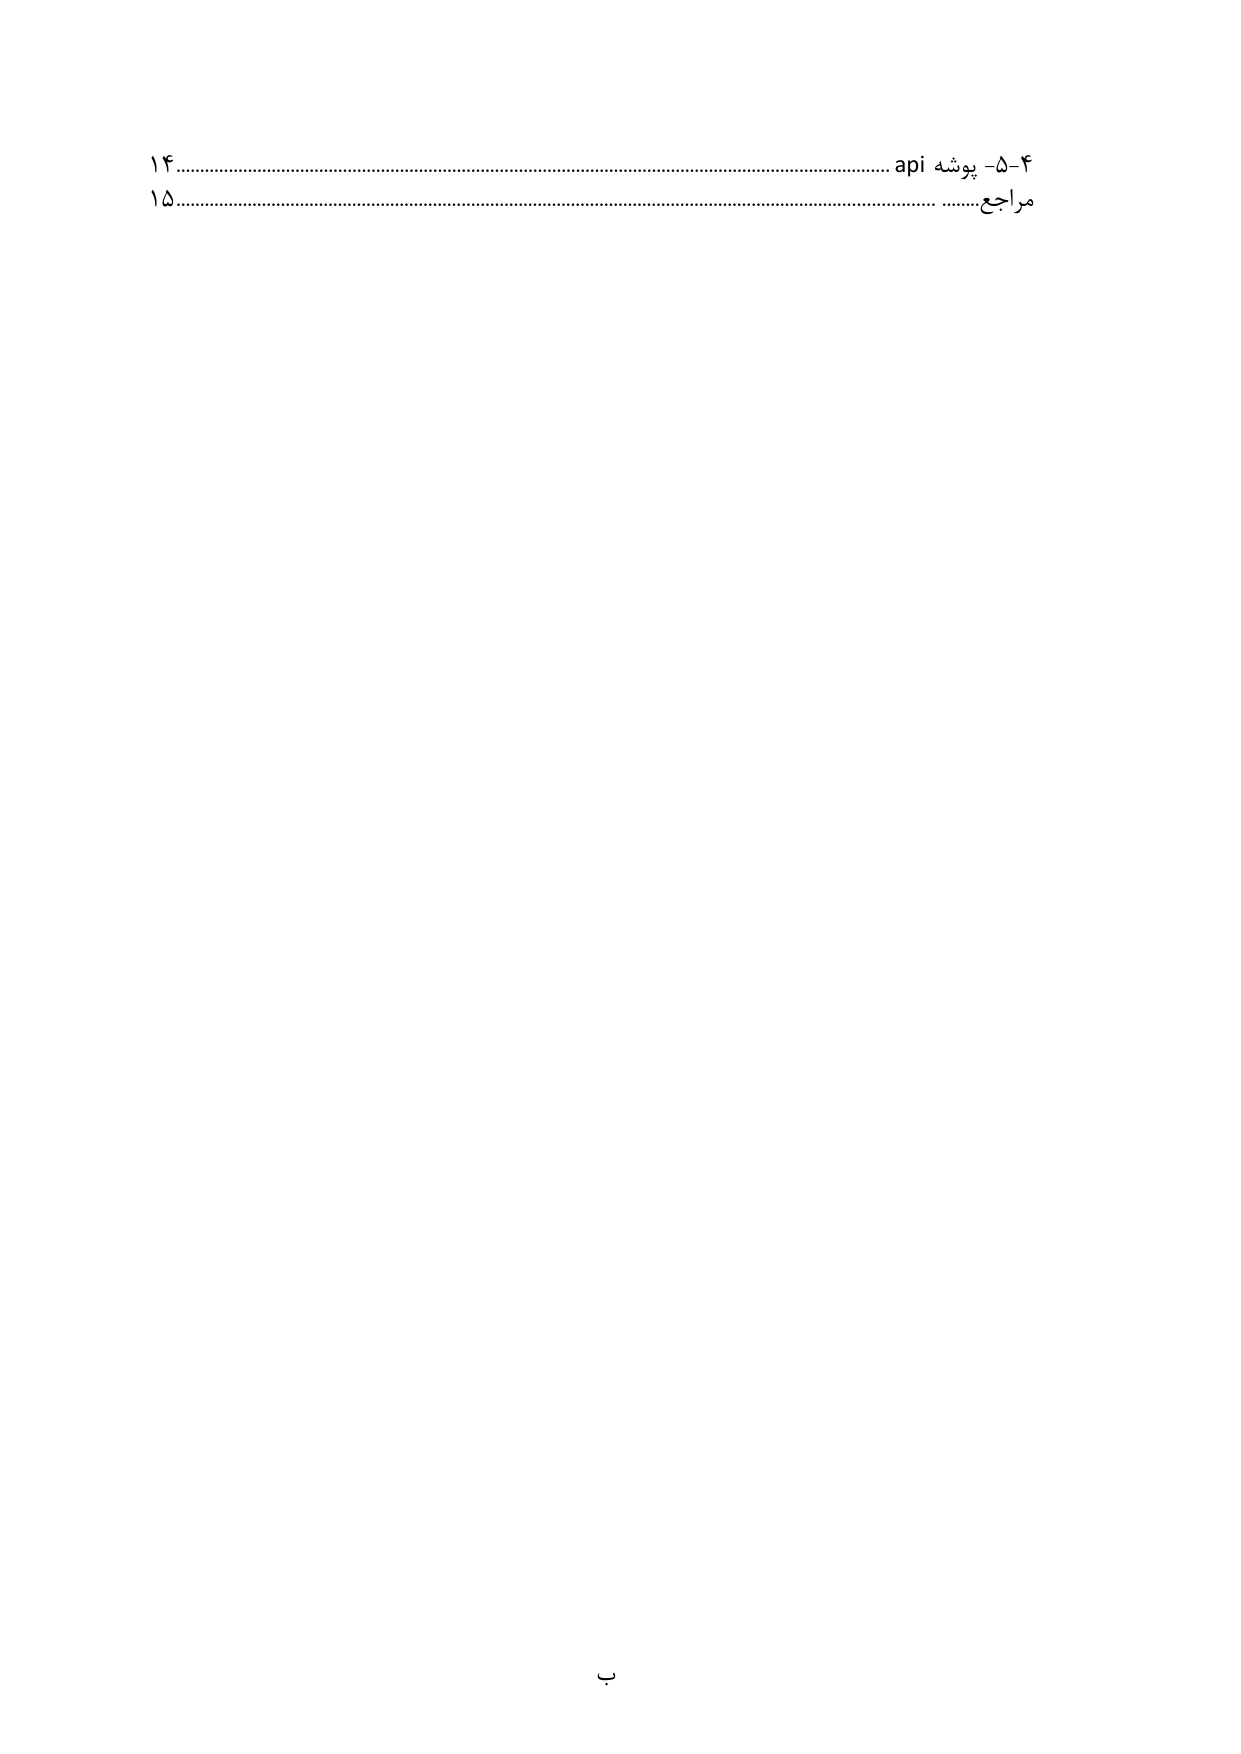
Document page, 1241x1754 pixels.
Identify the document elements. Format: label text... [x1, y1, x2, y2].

text 5-4- پوشه api 14 [148, 148, 1033, 182]
text مراجع........ 15 [148, 187, 1033, 216]
